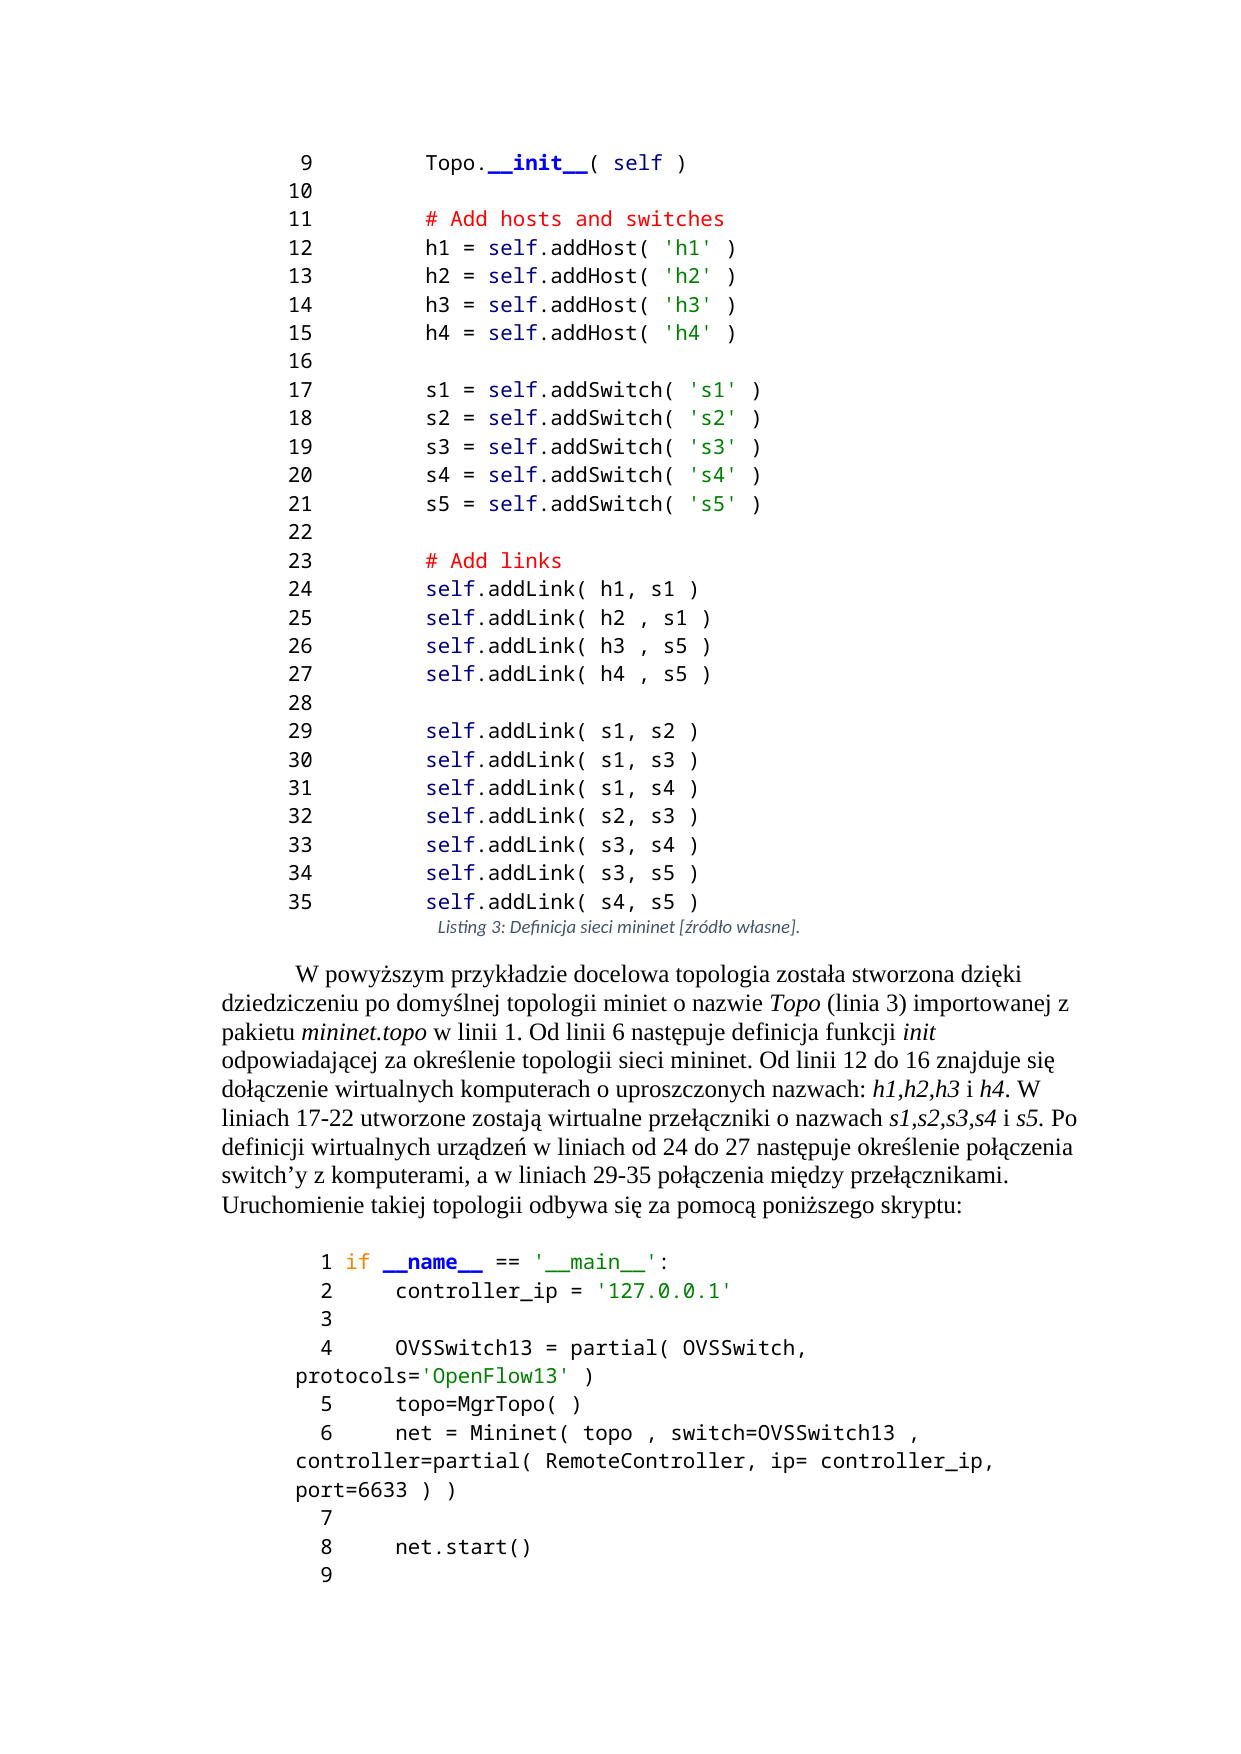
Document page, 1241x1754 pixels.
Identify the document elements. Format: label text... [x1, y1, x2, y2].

text 10 [275, 176, 1093, 204]
text 9 Topo.__init__( self ) [275, 148, 1093, 176]
text 14 h3 = self.addHost( 'h3' ) [275, 290, 1093, 318]
text 35 self.addLink( s4, s5 ) [275, 887, 1093, 915]
text 18 s2 = self.addSwitch( 's2' ) [275, 403, 1093, 432]
text W powyższym przykładzie docelowa topologia została stworzona dzięki dziedziczeniu po domyślnej topologii miniet o nazwie Topo (linia 3) importowanej z pakietu mininet.topo w linii 1. Od linii 6 następuje definicja funkcji init odpowiadającej za określenie topologii sieci mininet. Od linii 12 do 16 znajduje się dołączenie wirtualnych komputerach o uproszczonych nazwach: h1,h2,h3 i h4. W liniach 17-22 utworzone zostają wirtualne przełączniki o nazwach s1,s2,s3,s4 i s5. Po definicji wirtualnych urządzeń w liniach od 24 do 27 następuje określenie połączenia switch’y z komputerami, a w liniach 29-35 połączenia między przełącznikami. Uruchomienie takiej topologii odbywa się za pomocą poniższego skryptu: [221, 959, 1093, 1219]
text 31 self.addLink( s1, s4 ) [275, 773, 1093, 802]
text 21 s5 = self.addSwitch( 's5' ) [275, 489, 1093, 517]
text 29 self.addLink( s1, s2 ) [275, 716, 1093, 745]
text 27 self.addLink( h4 , s5 ) [275, 659, 1093, 688]
text 2 controller_ip = '127.0.0.1' [295, 1276, 1093, 1304]
text 15 h4 = self.addHost( 'h4' ) [275, 318, 1093, 347]
text 26 self.addLink( h3 , s5 ) [275, 631, 1093, 659]
text 17 s1 = self.addSwitch( 's1' ) [275, 375, 1093, 403]
text 33 self.addLink( s3, s4 ) [275, 830, 1093, 858]
text 4 OVSSwitch13 = partial( OVSSwitch, protocols='OpenFlow13' ) [295, 1333, 1093, 1389]
text 13 h2 = self.addHost( 'h2' ) [275, 261, 1093, 290]
text 8 net.start() [295, 1532, 1093, 1560]
text 12 h1 = self.addHost( 'h1' ) [275, 233, 1093, 261]
text 34 self.addLink( s3, s5 ) [275, 858, 1093, 887]
text 28 [275, 688, 1093, 716]
text 19 s3 = self.addSwitch( 's3' ) [275, 432, 1093, 460]
text 3 [295, 1304, 1093, 1333]
text 25 self.addLink( h2 , s1 ) [275, 603, 1093, 631]
text Listing 3: Definicja sieci mininet [źródło własne]. [148, 915, 1093, 938]
text 16 [275, 347, 1093, 375]
text 30 self.addLink( s1, s3 ) [275, 745, 1093, 773]
text 9 [295, 1560, 1093, 1589]
text 7 [295, 1503, 1093, 1532]
text 20 s4 = self.addSwitch( 's4' ) [275, 460, 1093, 489]
text 24 self.addLink( h1, s1 ) [275, 574, 1093, 603]
text 23 # Add links [275, 546, 1093, 574]
text 5 topo=MgrTopo( ) [295, 1389, 1093, 1418]
text 32 self.addLink( s2, s3 ) [275, 802, 1093, 830]
text 1 if __name__ == '__main__': [295, 1247, 1093, 1276]
text 22 [275, 517, 1093, 546]
text 6 net = Mininet( topo , switch=OVSSwitch13 , controller=partial( RemoteController, ip= controller_ip, port=6633 ) ) [295, 1418, 1093, 1503]
text 11 # Add hosts and switches [275, 204, 1093, 233]
